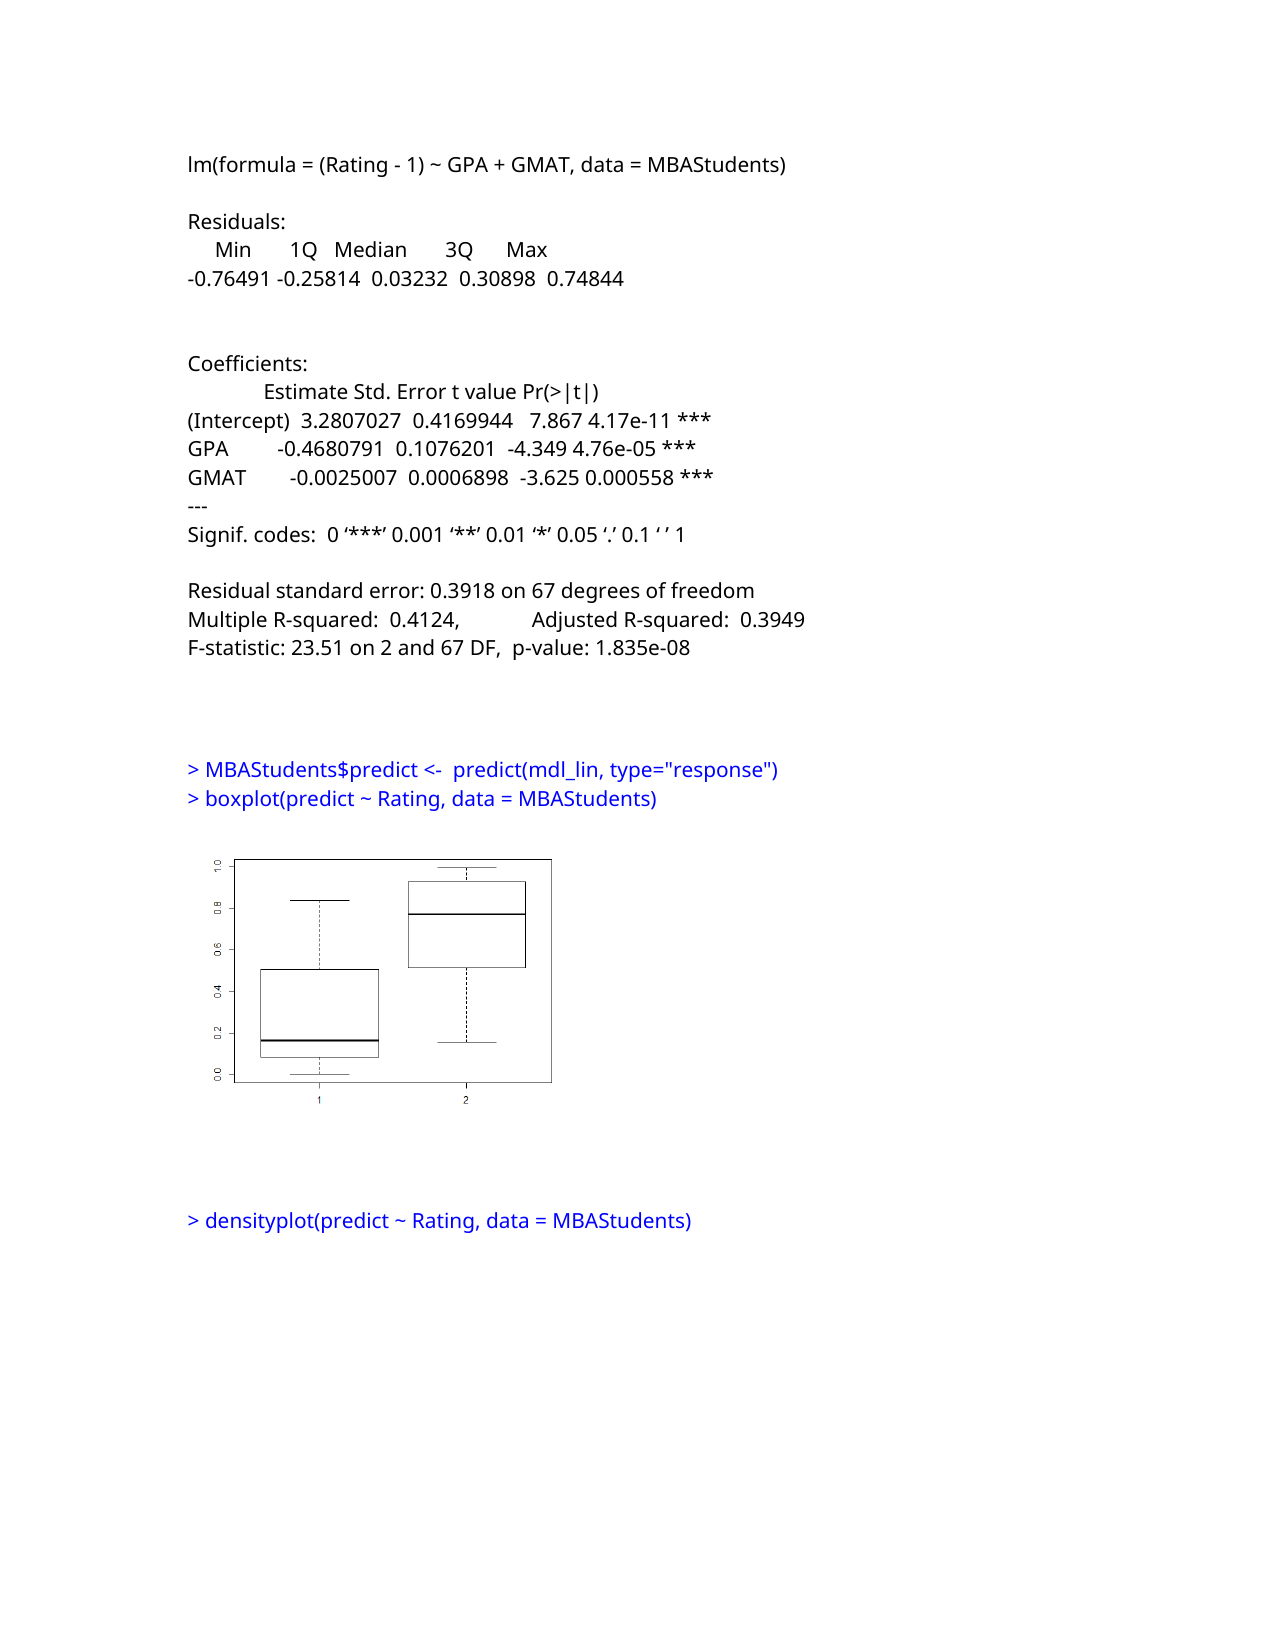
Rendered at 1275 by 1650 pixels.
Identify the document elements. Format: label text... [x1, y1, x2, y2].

text Min 1Q Median 3Q Max [187, 235, 1125, 264]
text Signif. codes: 0 ‘***’ 0.001 ‘**’ 0.01 ‘*’ 0.05 ‘.’ 0.1 ‘ ’ 1 [187, 520, 1125, 548]
picture [187, 812, 576, 1141]
text (Intercept) 3.2807027 0.4169944 7.867 4.17e-11 *** [187, 406, 1125, 434]
text lm(formula = (Rating - 1) ~ GPA + GMAT, data = MBAStudents) [187, 150, 1125, 178]
text -0.76491 -0.25814 0.03232 0.30898 0.74844 [187, 264, 1125, 292]
text Coefficients: [187, 349, 1125, 377]
text Residual standard error: 0.3918 on 67 degrees of freedom [187, 577, 1125, 605]
text GPA -0.4680791 0.1076201 -4.349 4.76e-05 *** [187, 434, 1125, 463]
text Residuals: [187, 207, 1125, 235]
text Multiple R-squared: 0.4124, Adjusted R-squared: 0.3949 [187, 605, 1125, 633]
text F-statistic: 23.51 on 2 and 67 DF, p-value: 1.835e-08 [187, 633, 1125, 662]
text > boxplot(predict ~ Rating, data = MBAStudents) [187, 784, 1125, 812]
text GMAT -0.0025007 0.0006898 -3.625 0.000558 *** [187, 463, 1125, 491]
text --- [187, 491, 1125, 520]
text > MBAStudents$predict <- predict(mdl_lin, type="response") [187, 756, 1125, 784]
text Estimate Std. Error t value Pr(>|t|) [187, 377, 1125, 406]
text > densityplot(predict ~ Rating, data = MBAStudents) [187, 1206, 1125, 1235]
